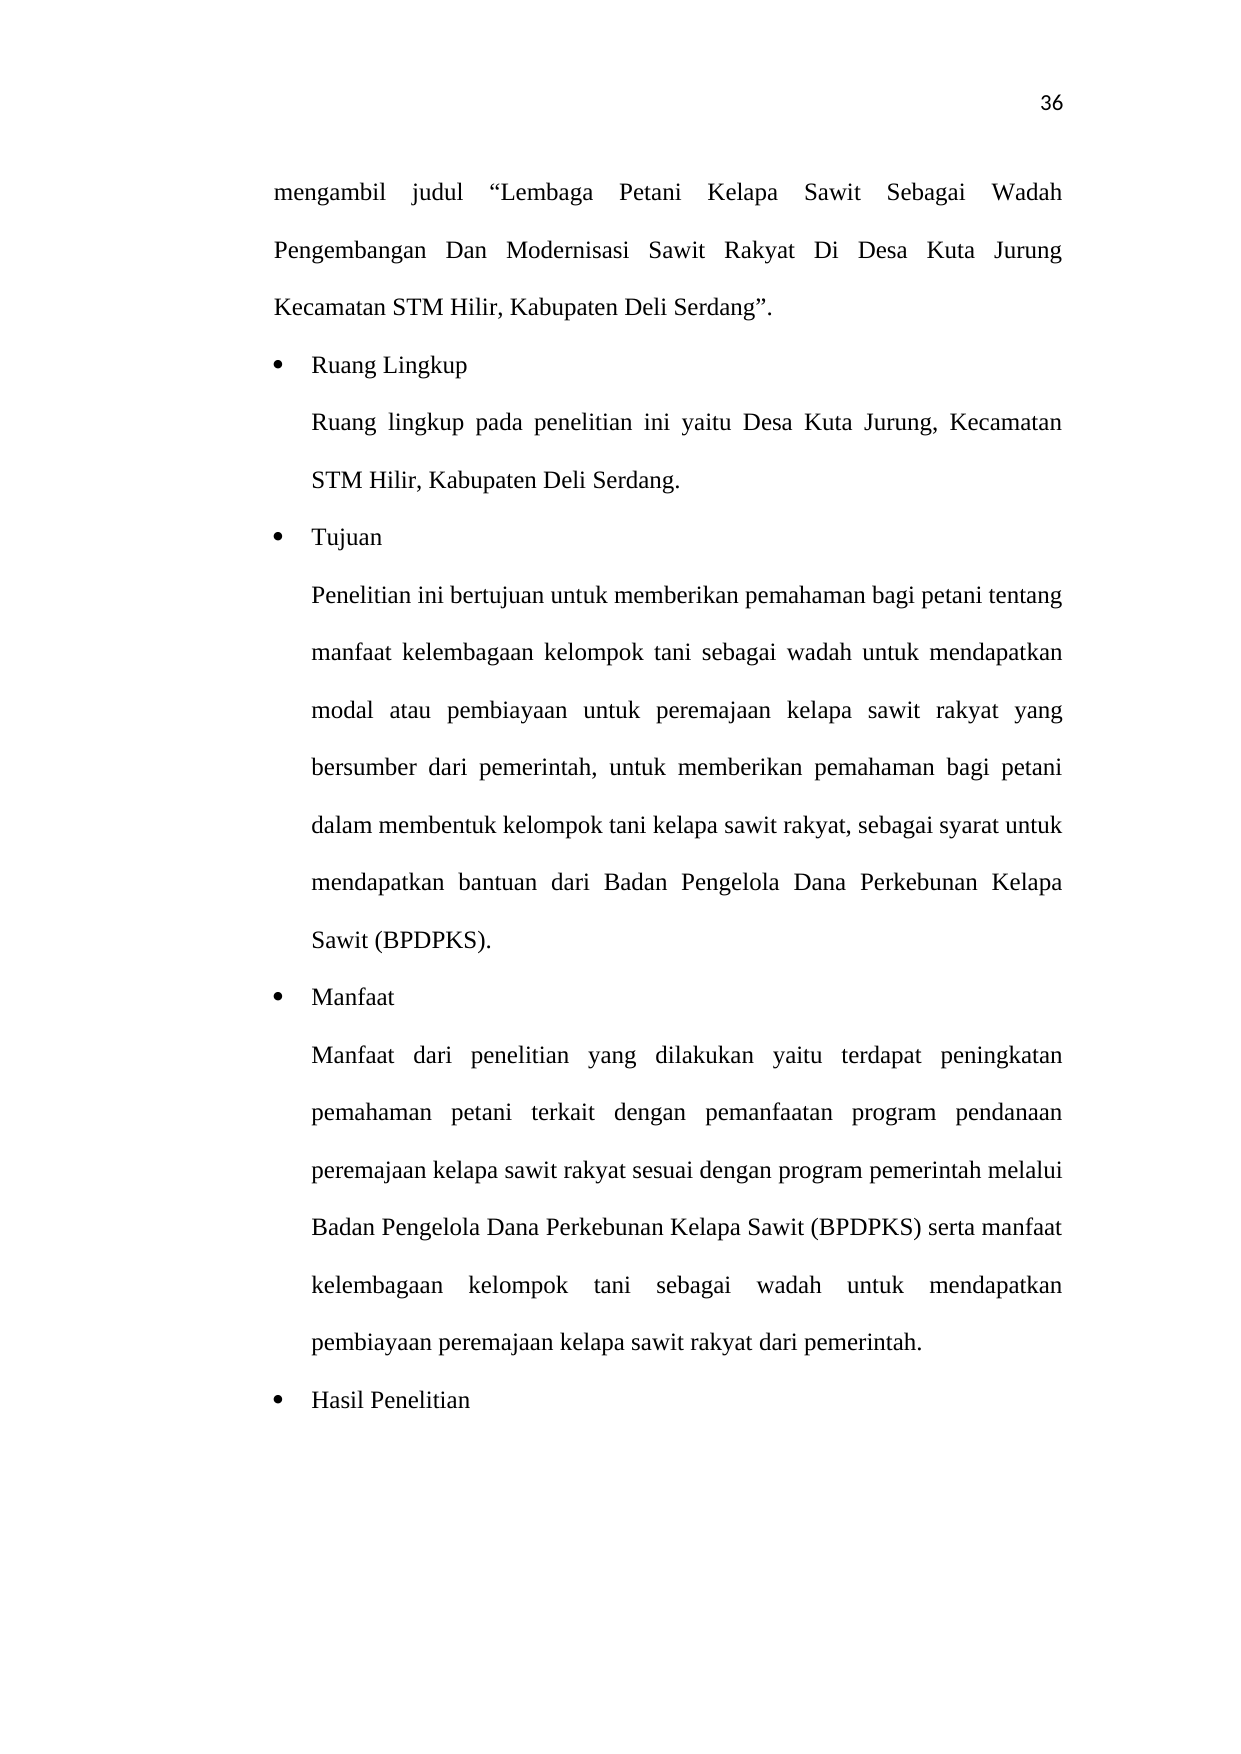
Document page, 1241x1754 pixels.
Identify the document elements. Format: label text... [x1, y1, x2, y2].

list Ruang Lingkup [274, 350, 1063, 378]
list Hasil Penelitian [274, 1385, 1063, 1413]
list Manfaat dari penelitian yang dilakukan yaitu terdapat peningkatan pemahaman petani terkait dengan pemanfaatan program pendanaan peremajaan kelapa sawit rakyat sesuai dengan program pemerintah melalui Badan Pengelola Dana Perkebunan Kelapa Sawit (BPDPKS) serta manfaat kelembagaan kelompok tani sebagai wadah untuk mendapatkan pembiayaan peremajaan kelapa sawit rakyat dari pemerintah. [311, 1040, 1063, 1356]
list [274, 177, 1063, 321]
list Ruang lingkup pada penelitian ini yaitu Desa Kuta Jurung, Kecamatan STM Hilir, Kabupaten Deli Serdang. [311, 407, 1063, 493]
list Tujuan [274, 522, 1063, 551]
list Penelitian ini bertujuan untuk memberikan pemahaman bagi petani tentang manfaat kelembagaan kelompok tani sebagai wadah untuk mendapatkan modal atau pembiayaan untuk peremajaan kelapa sawit rakyat yang bersumber dari pemerintah, untuk memberikan pemahaman bagi petani dalam membentuk kelompok tani kelapa sawit rakyat, sebagai syarat untuk mendapatkan bantuan dari Badan Pengelola Dana Perkebunan Kelapa Sawit (BPDPKS). [311, 580, 1063, 953]
list Manfaat [274, 982, 1063, 1011]
